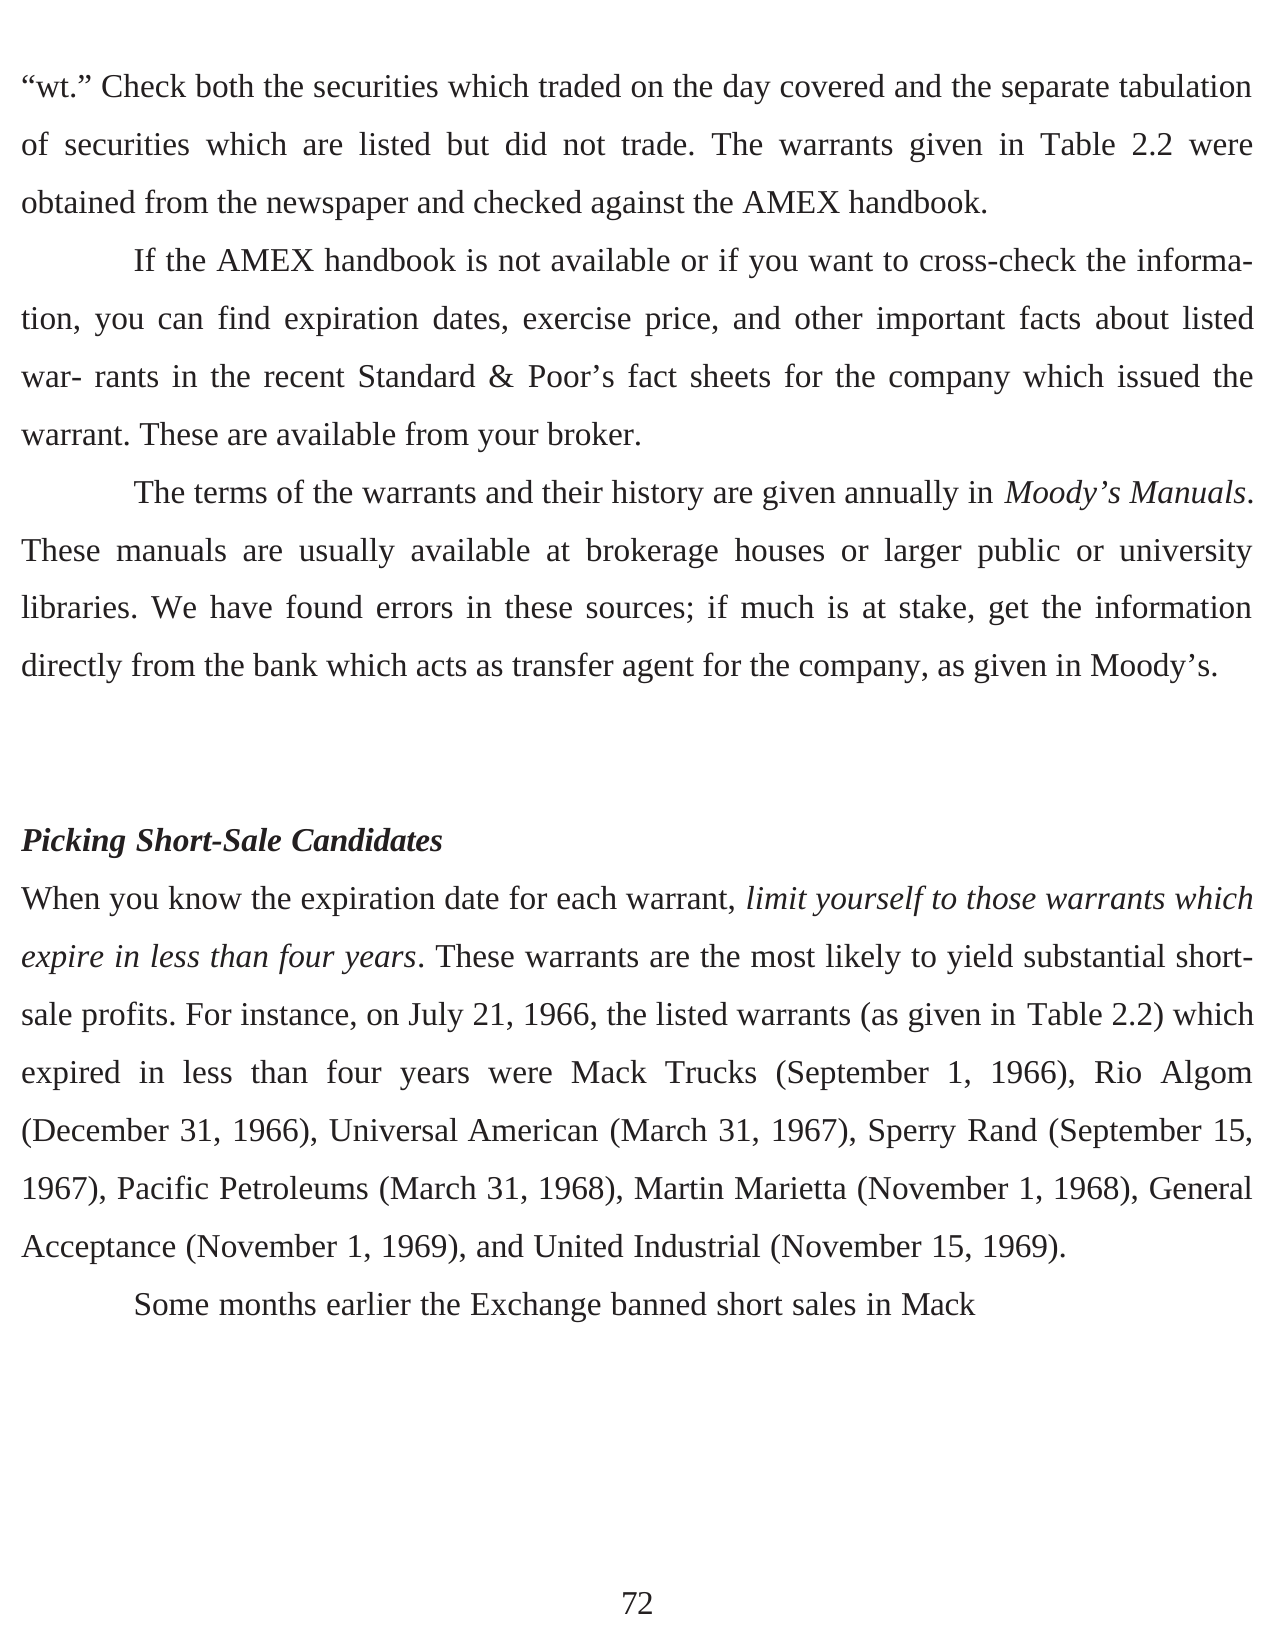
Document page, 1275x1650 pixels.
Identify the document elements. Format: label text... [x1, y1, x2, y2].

text Acceptance (November 1, 1969), and United Industrial (November 15, 1969). [21, 1226, 1267, 1264]
text 1967), Pacific Petroleums (March 31, 1968), Martin Marietta (November 1, 1968), General [21, 1168, 1267, 1206]
text Some months earlier the Exchange banned short sales in Mack [133, 1284, 1267, 1323]
text “wt.” Check both the securities which traded on the day covered and the separate tabulation of securities which are listed but did not trade. The warrants given in Table 2.2 were obtained from the newspaper and checked against the AMEX handbook. [21, 67, 1254, 221]
text The terms of the warrants and their history are given annually in Moody’s Manuals. These manuals are usually available at brokerage houses or larger public or university libraries. We have found errors in these sources; if much is at stake, get the information directly from the bank which acts as transfer agent for the company, as given in Moody’s. [21, 472, 1254, 684]
text When you know the expiration date for each warrant, limit yourself to those warrants which expire in less than four years. These warrants are the most likely to yield substantial short- sale profits. For instance, on July 21, 1966, the listed warrants (as given in Table 2.2) which expired in less than four years were Mack Trucks (September 1, 1966), Rio Algom (December 31, 1966), Universal American (March 31, 1967), Sperry Rand (September 15, [21, 878, 1254, 1148]
subtitle Picking Short-Sale Candidates [21, 820, 1267, 858]
text If the AMEX handbook is not available or if you want to cross-check the informa- tion, you can find expiration dates, exercise price, and other important facts about listed war- rants in the recent Standard & Poor’s fact sheets for the company which issued the warrant. These are available from your broker. [21, 240, 1254, 452]
